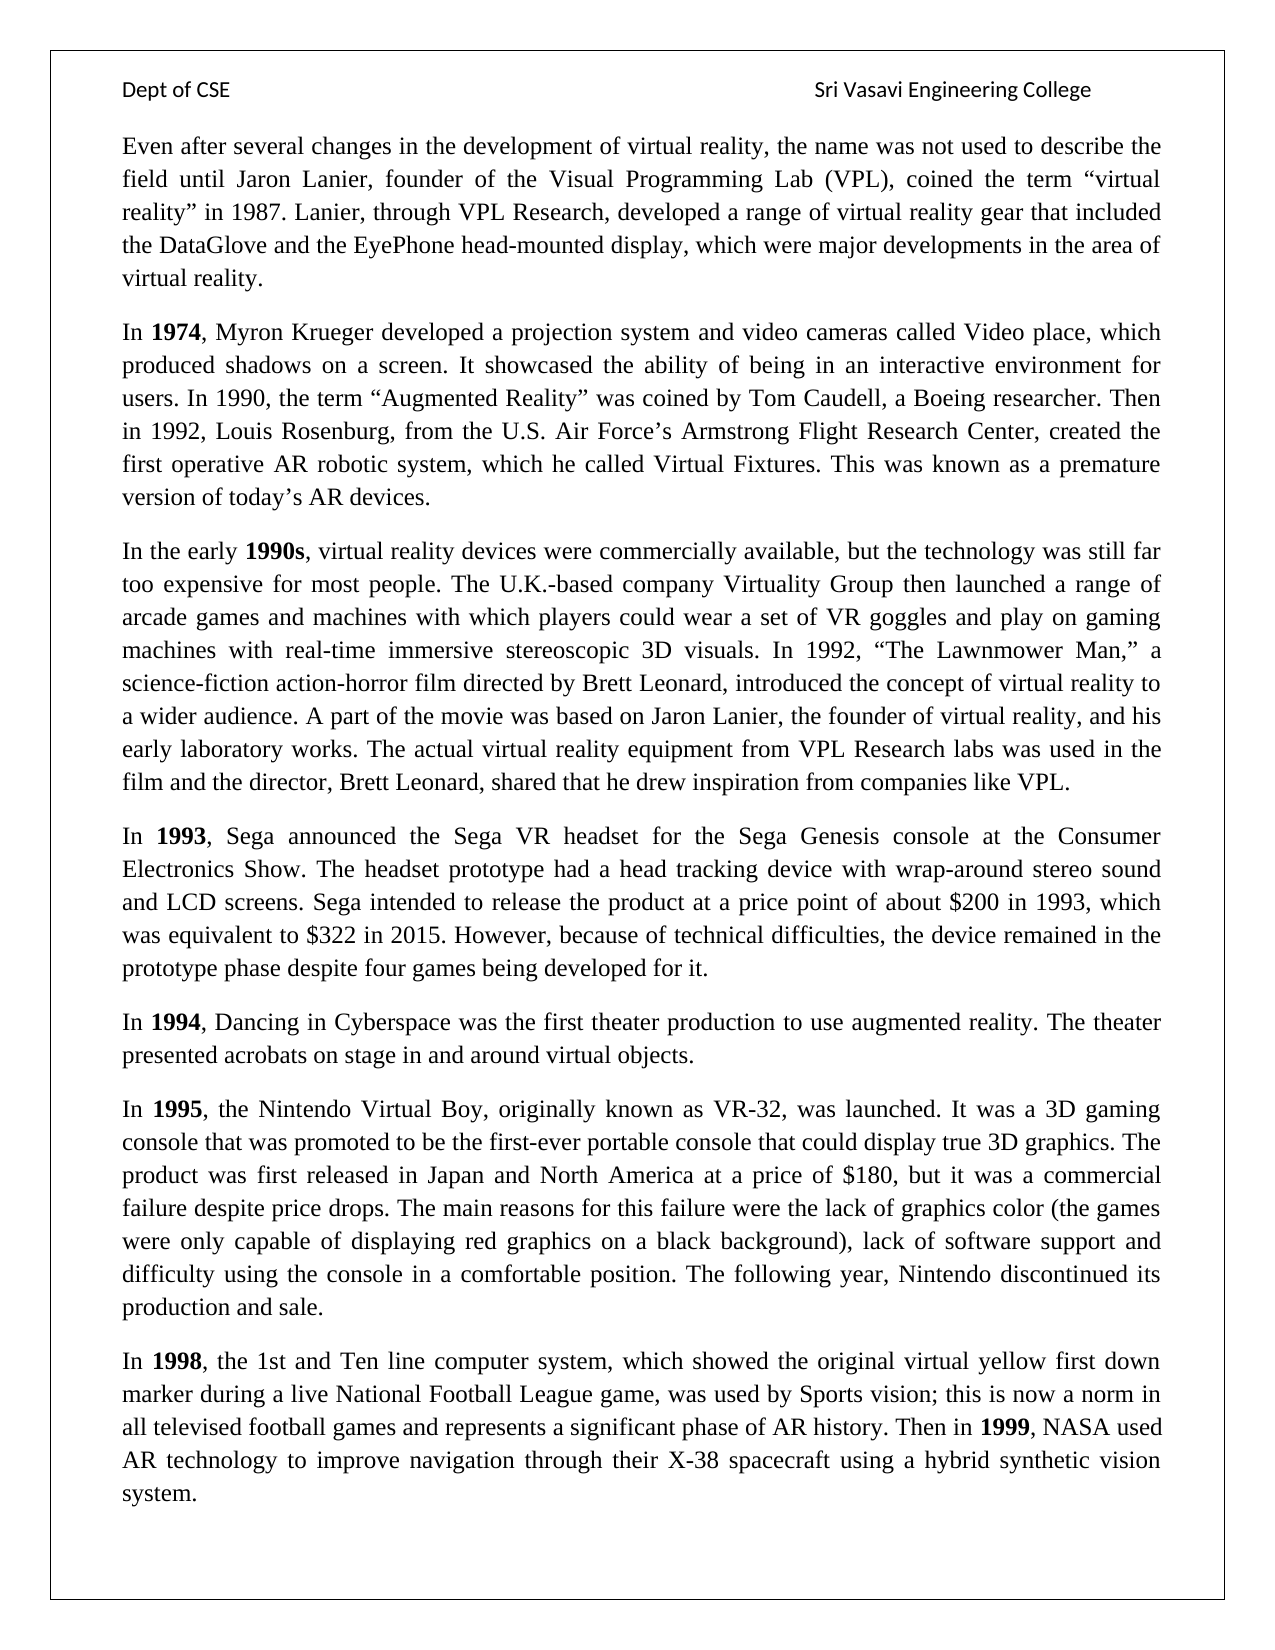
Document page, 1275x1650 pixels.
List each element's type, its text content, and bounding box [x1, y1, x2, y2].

text In 1998, the 1st and Ten line computer system, which showed the original virtual yellow first down marker during a live National Football League game, was used by Sports vision; this is now a norm in all televised football games and represents a significant phase of AR history. Then in 1999, NASA used AR technology to improve navigation through their X-38 spacecraft using a hybrid synthetic vision system. [122, 1346, 1162, 1507]
text In 1974, Myron Krueger developed a projection system and video cameras called Video place, which produced shadows on a screen. It showcased the ability of being in an interactive environment for users. In 1990, the term “Augmented Reality” was coined by Tom Caudell, a Boeing researcher. Then in 1992, Louis Rosenburg, from the U.S. Air Force’s Armstrong Flight Research Center, created the first operative AR robotic system, which he called Virtual Fixtures. This was known as a premature version of today’s AR devices. [122, 317, 1162, 511]
text In the early 1990s, virtual reality devices were commercially available, but the technology was still far too expensive for most people. The U.K.-based company Virtuality Group then launched a range of arcade games and machines with which players could wear a set of VR goggles and play on gaming machines with real-time immersive stereoscopic 3D visuals. In 1992, “The Lawnmower Man,” a science-fiction action-horror film directed by Brett Leonard, introduced the concept of virtual reality to a wider audience. A part of the movie was based on Jaron Lanier, the founder of virtual reality, and his early laboratory works. The actual virtual reality equipment from VPL Research labs was used in the film and the director, Brett Leonard, shared that he drew inspiration from companies like VPL. [122, 536, 1162, 796]
text In 1993, Sega announced the Sega VR headset for the Sega Genesis console at the Consumer Electronics Show. The headset prototype had a head tracking device with wrap-around stereo sound and LCD screens. Sega intended to release the product at a price point of about $200 in 1993, which was equivalent to $322 in 2015. However, because of technical difficulties, the device remained in the prototype phase despite four games being developed for it. [122, 821, 1162, 982]
text In 1995, the Nintendo Virtual Boy, originally known as VR-32, was launched. It was a 3D gaming console that was promoted to be the first-ever portable console that could display true 3D graphics. The product was first released in Japan and North America at a price of $180, but it was a commercial failure despite price drops. The main reasons for this failure were the lack of graphics color (the games were only capable of displaying red graphics on a black background), lack of software support and difficulty using the console in a comfortable position. The following year, Nintendo discontinued its production and sale. [122, 1094, 1162, 1321]
text In 1994, Dancing in Cyberspace was the first theater production to use augmented reality. The theater presented acrobats on stage in and around virtual objects. [122, 1007, 1162, 1069]
text Even after several changes in the development of virtual reality, the name was not used to describe the field until Jaron Lanier, founder of the Visual Programming Lab (VPL), coined the term “virtual reality” in 1987. Lanier, through VPL Research, developed a range of virtual reality gear that included the DataGlove and the EyePhone head-mounted display, which were major developments in the area of virtual reality. [122, 131, 1162, 292]
